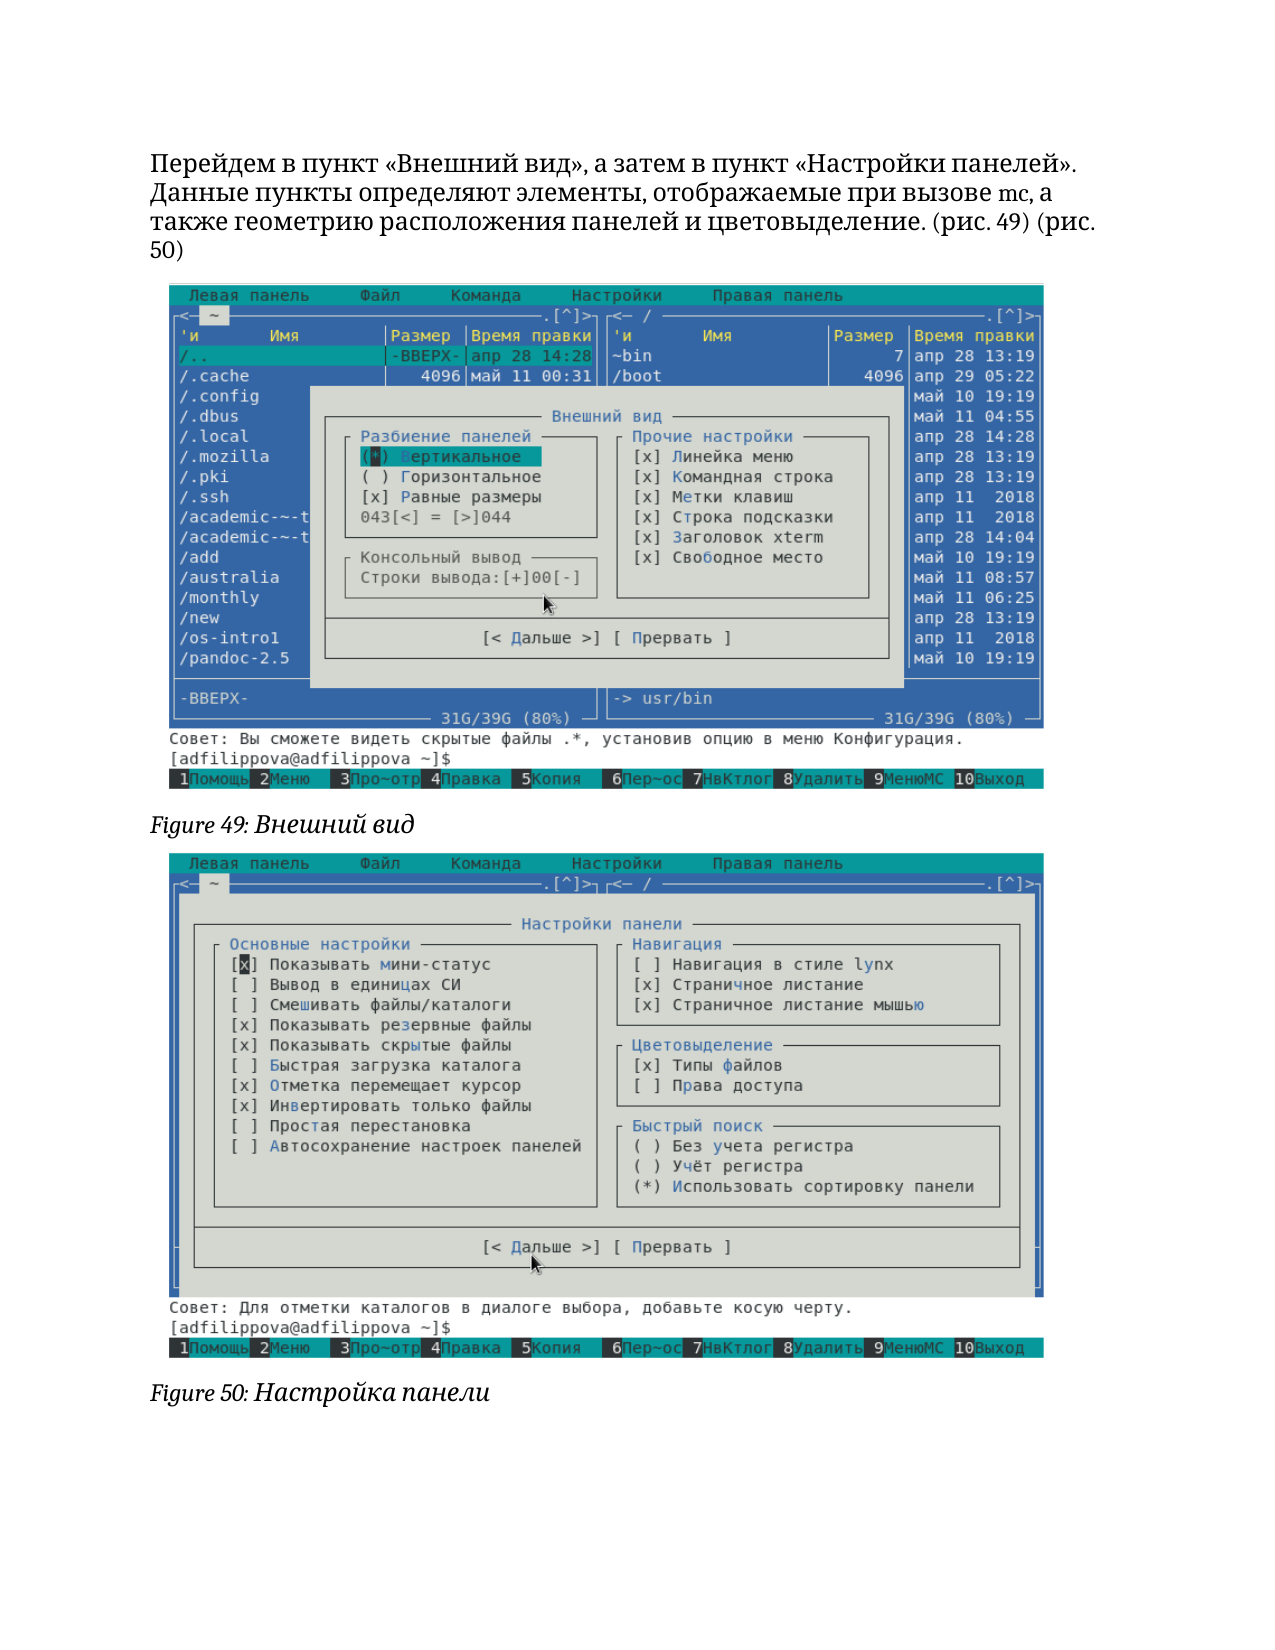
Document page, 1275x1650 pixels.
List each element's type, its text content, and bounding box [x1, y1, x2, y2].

picture [168, 852, 1044, 1359]
text Figure 50: Настройка панели [150, 1379, 1125, 1408]
text Figure 49: Внешний вид [150, 811, 1125, 839]
picture [168, 283, 1044, 790]
text Перейдем в пункт «Внешний вид», а затем в пункт «Настройки панелей». Данные пункты определяют элементы, отображаемые при вызове mc, а также геометрию расположения панелей и цветовыделение. (рис. 49) (рис. 50) [150, 150, 1125, 265]
